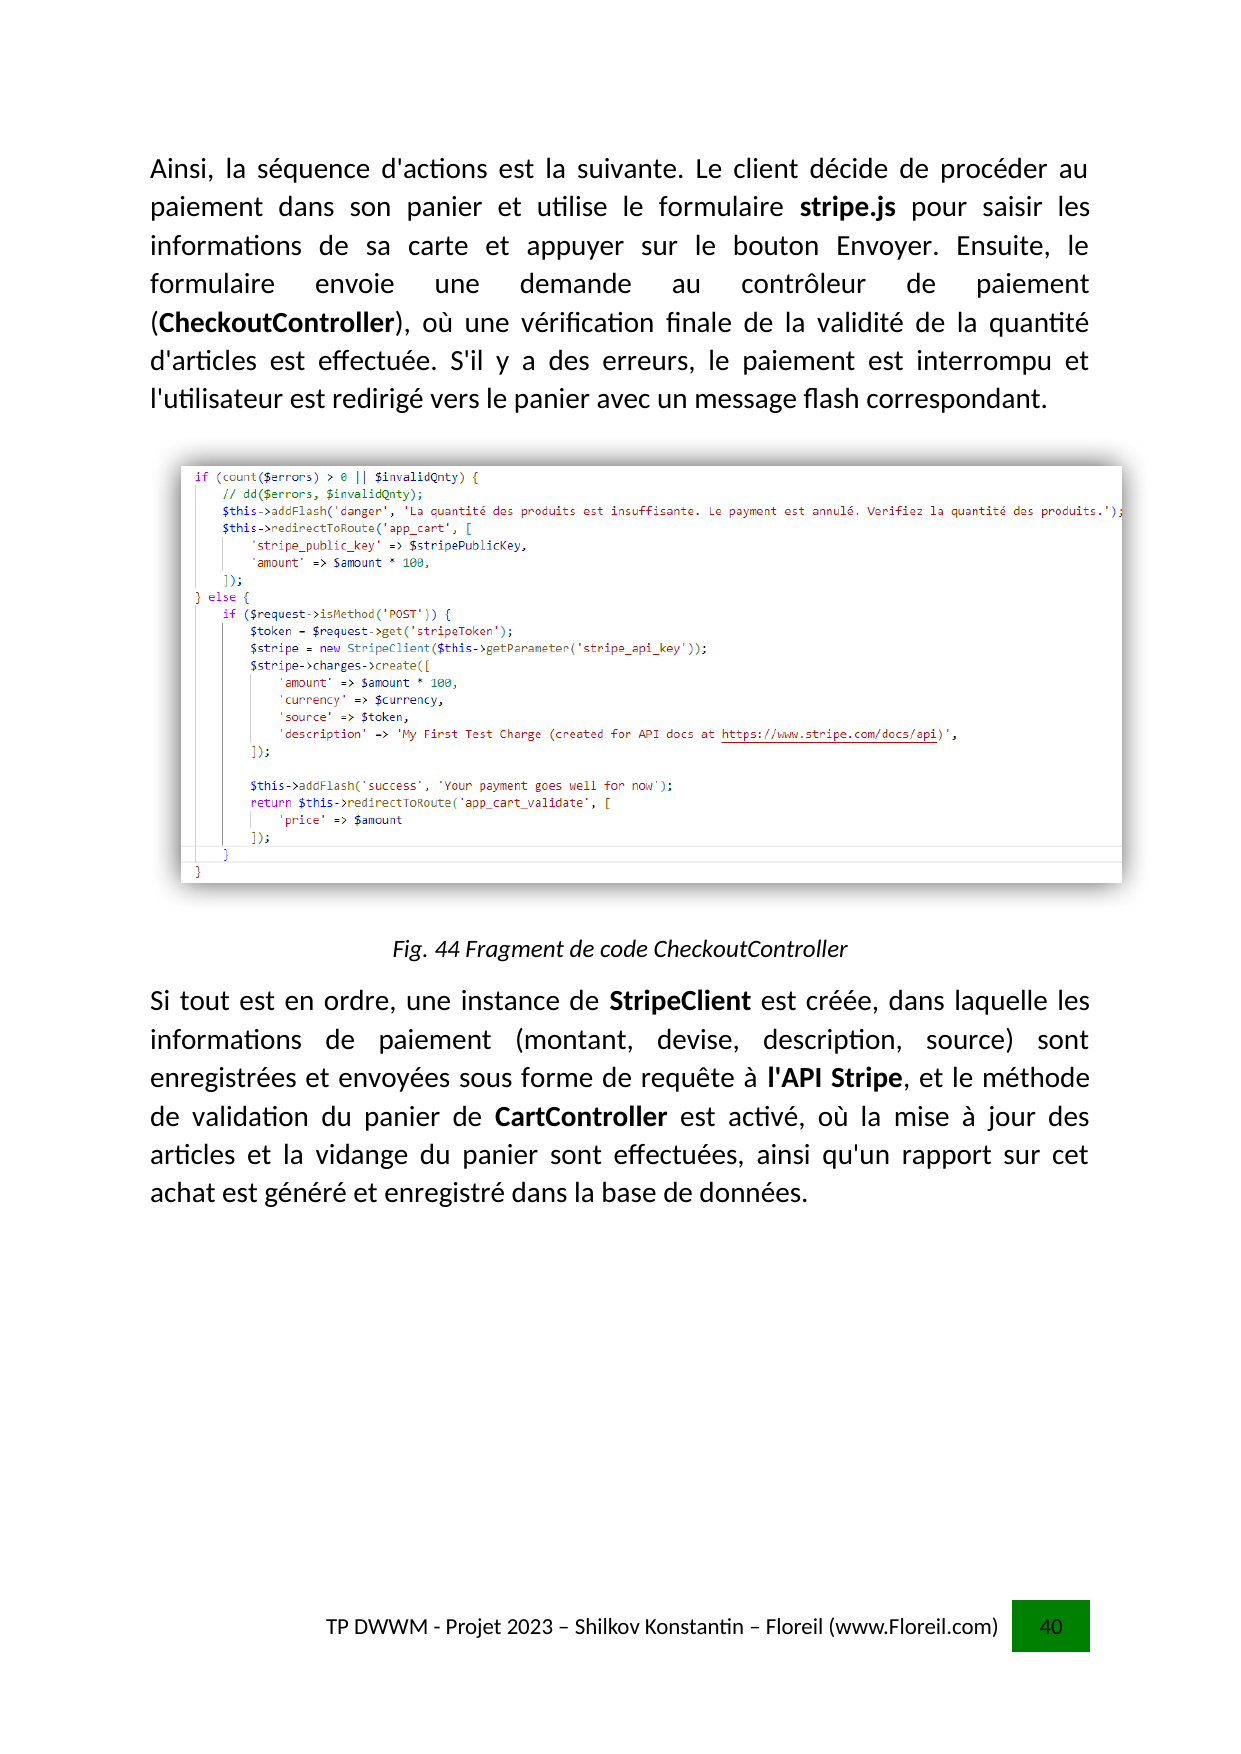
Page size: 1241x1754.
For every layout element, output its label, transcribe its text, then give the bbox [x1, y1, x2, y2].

text Ainsi, la séquence d'actions est la suivante. Le client décide de procéder au paiement dans son panier et utilise le formulaire stripe.js pour saisir les informations de sa carte et appuyer sur le bouton Envoyer. Ensuite, le formulaire envoie une demande au contrôleur de paiement (CheckoutController), où une vérification finale de la validité de la quantité d'articles est effectuée. S'il y a des erreurs, le paiement est interrompu et l'utilisateur est redirigé vers le panier avec un message flash correspondant. [150, 150, 1090, 416]
text Si tout est en ordre, une instance de StripeClient est créée, dans laquelle les informations de paiement (montant, devise, description, source) sont enregistrées et envoyées sous forme de requête à l'API Stripe, et le méthode de validation du panier de CartController est activé, où la mise à jour des articles et la vidange du panier sont effectuées, ainsi qu'un rapport sur cet achat est généré et enregistré dans la base de données. [150, 982, 1090, 1210]
text Fig. 44 Fragment de code CheckoutController [150, 933, 1090, 963]
picture [181, 466, 1122, 883]
